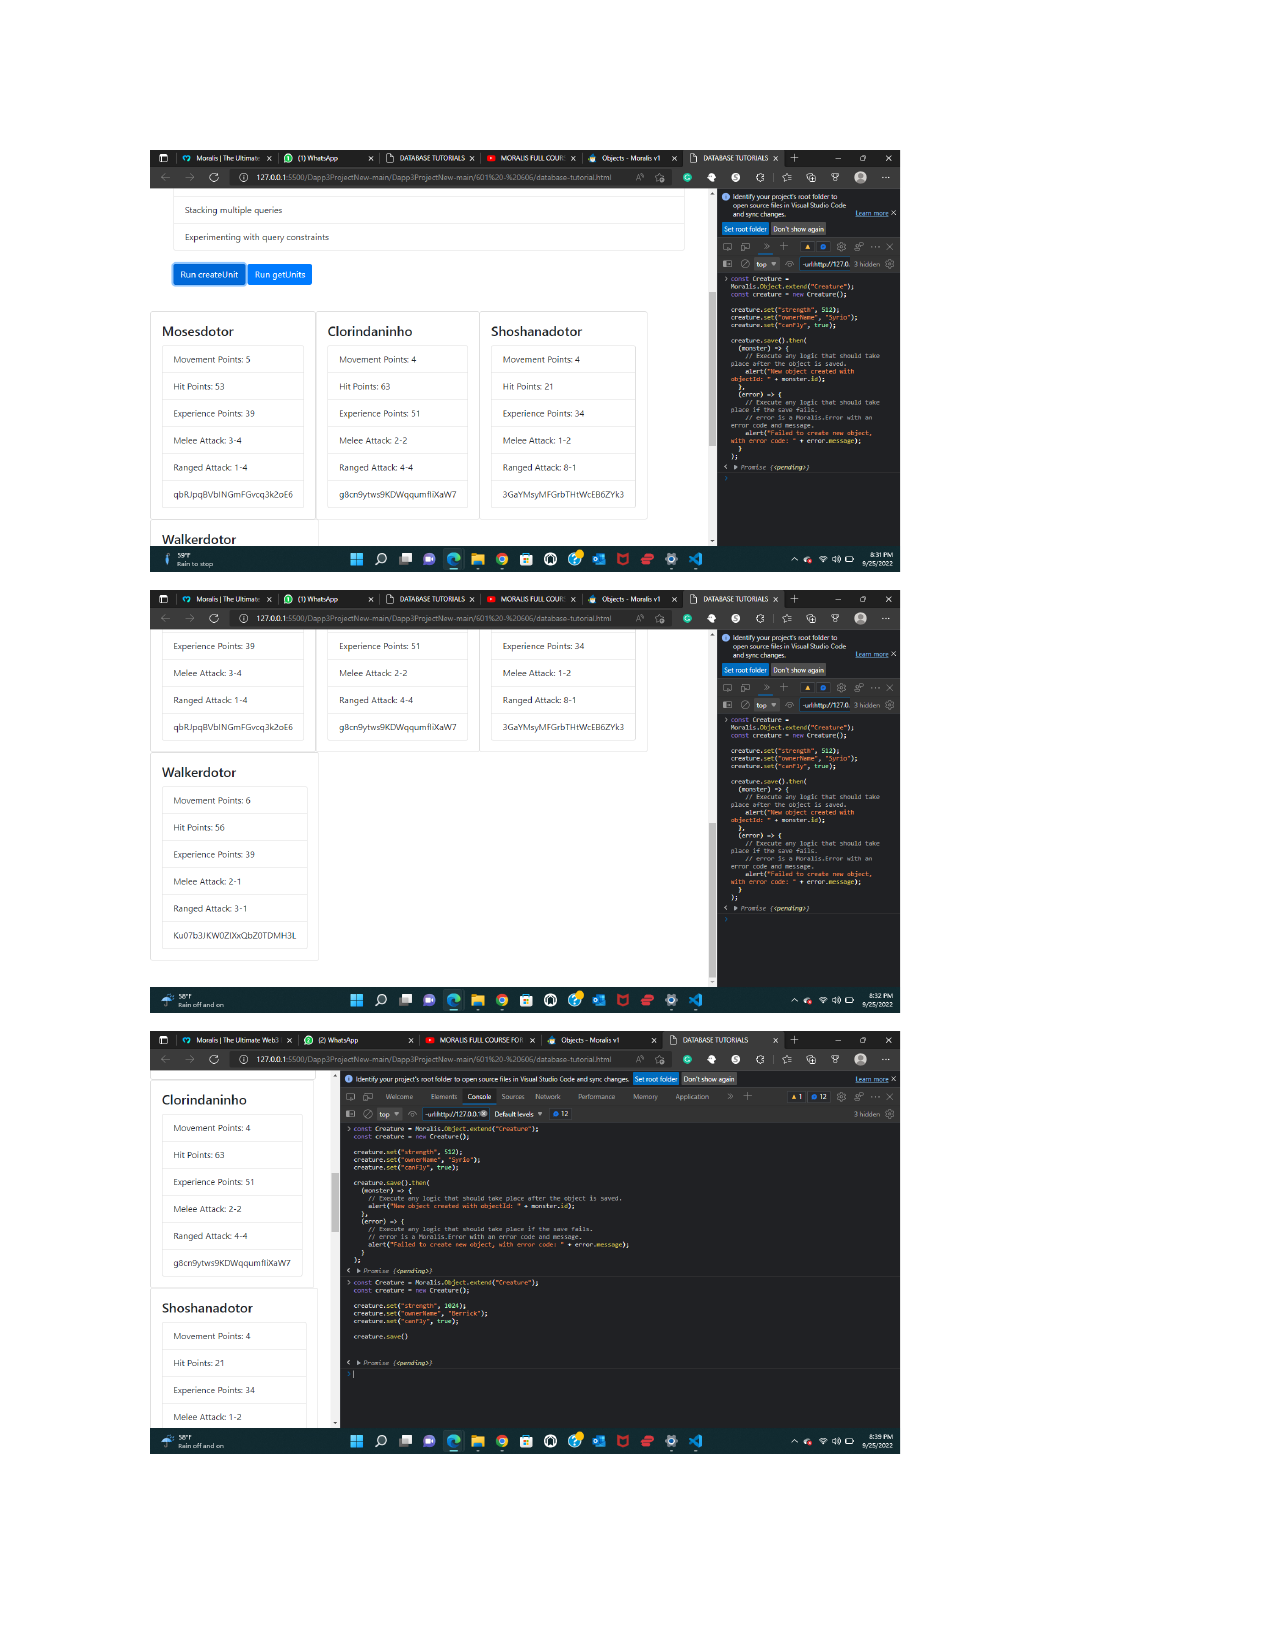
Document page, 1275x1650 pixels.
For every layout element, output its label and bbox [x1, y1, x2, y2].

picture [150, 150, 901, 572]
picture [150, 590, 901, 1013]
picture [150, 1031, 901, 1454]
